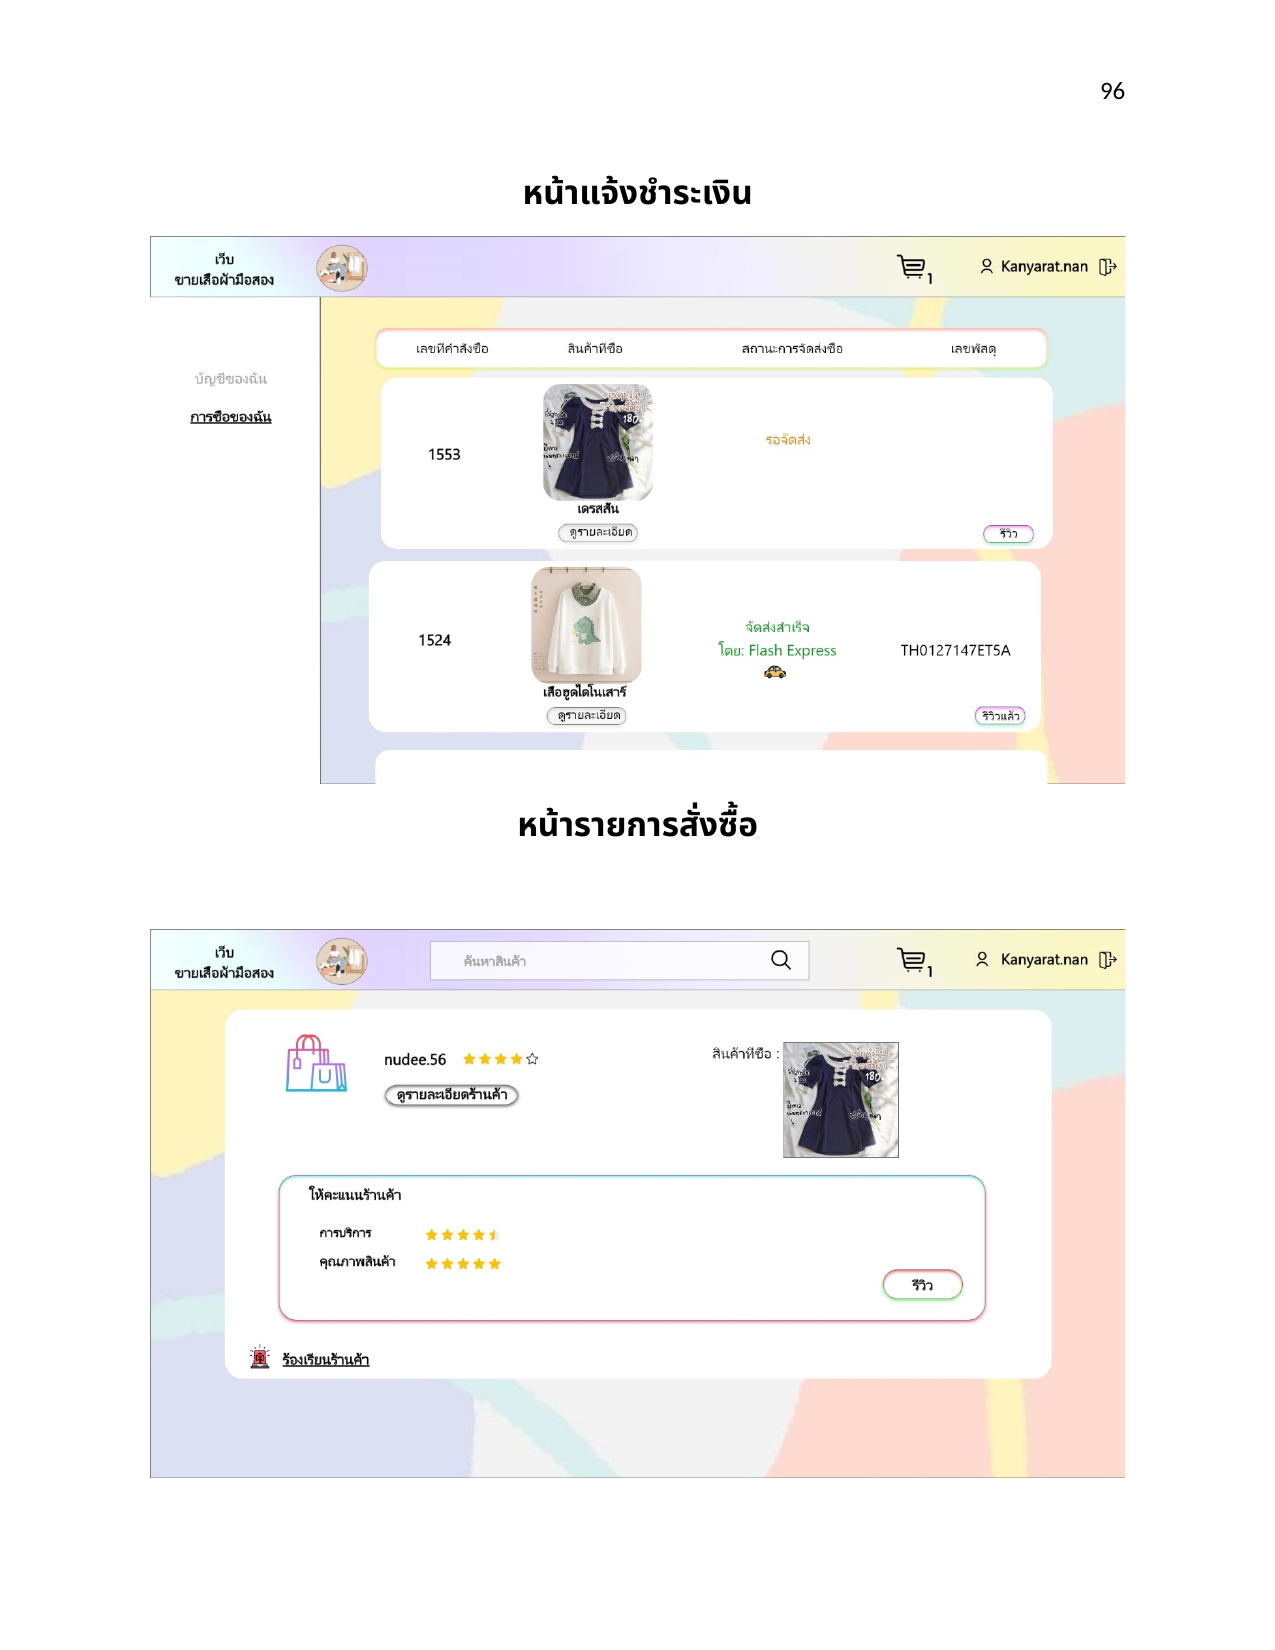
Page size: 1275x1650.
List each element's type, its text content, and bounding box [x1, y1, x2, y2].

text หน้าแจ้งชำระเงิน [150, 169, 1125, 220]
picture [150, 236, 1125, 784]
picture [150, 929, 1125, 1478]
text หน้ารายการสั่งซื้อ [150, 801, 1125, 851]
